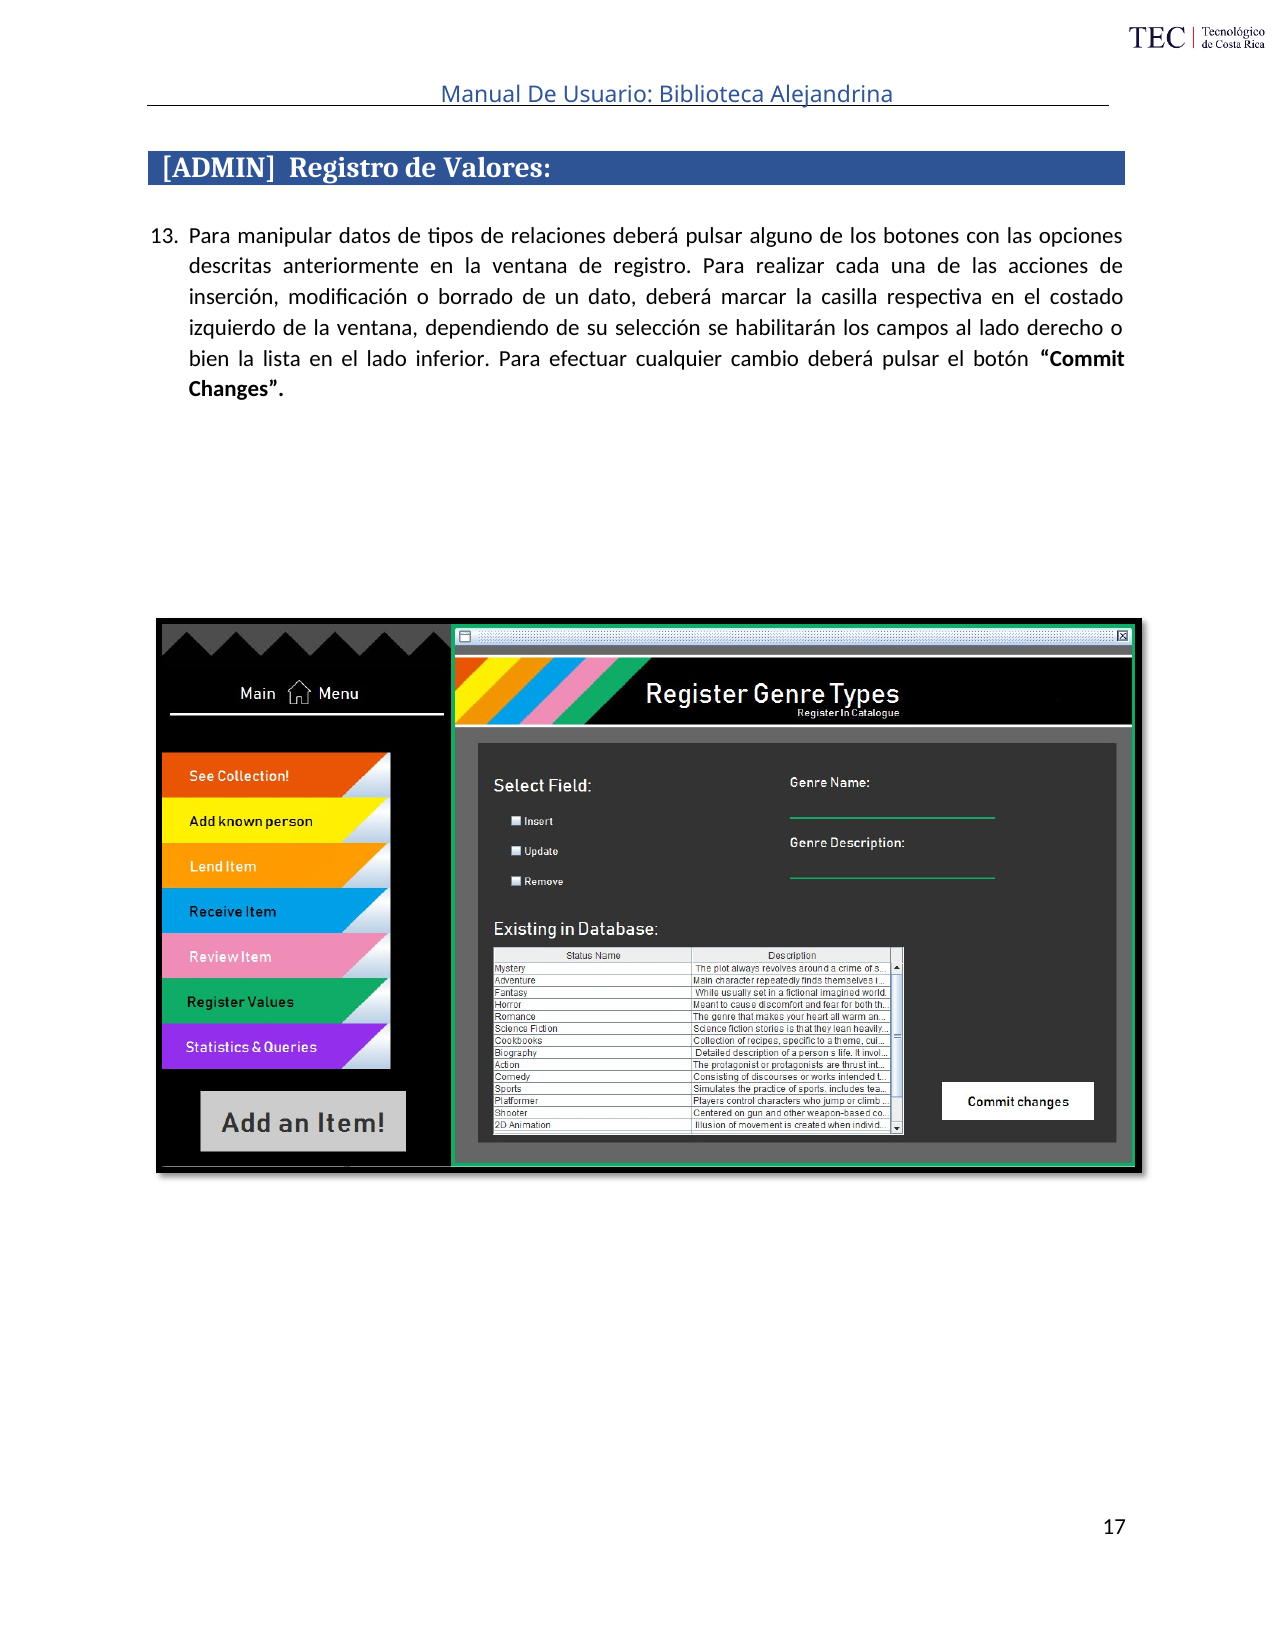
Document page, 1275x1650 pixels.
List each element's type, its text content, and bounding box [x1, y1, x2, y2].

picture [151, 613, 1155, 1186]
picture [1124, 0, 1269, 75]
text [ADMIN] Registro de Valores: [437, 151, 1125, 185]
list Para manipular datos de tipos de relaciones deberá pulsar alguno de los botones con las opciones descritas anteriormente en la ventana de registro. Para realizar cada una de las acciones de inserción, modificación o borrado de un dato, deberá marcar la casilla respectiva en el costado izquierdo de la ventana, dependiendo de su selección se habilitarán los campos al lado derecho o bien la lista en el lado inferior. Para efectuar cualquier cambio deberá pulsar el botón “Commit Changes”. [150, 221, 1125, 403]
